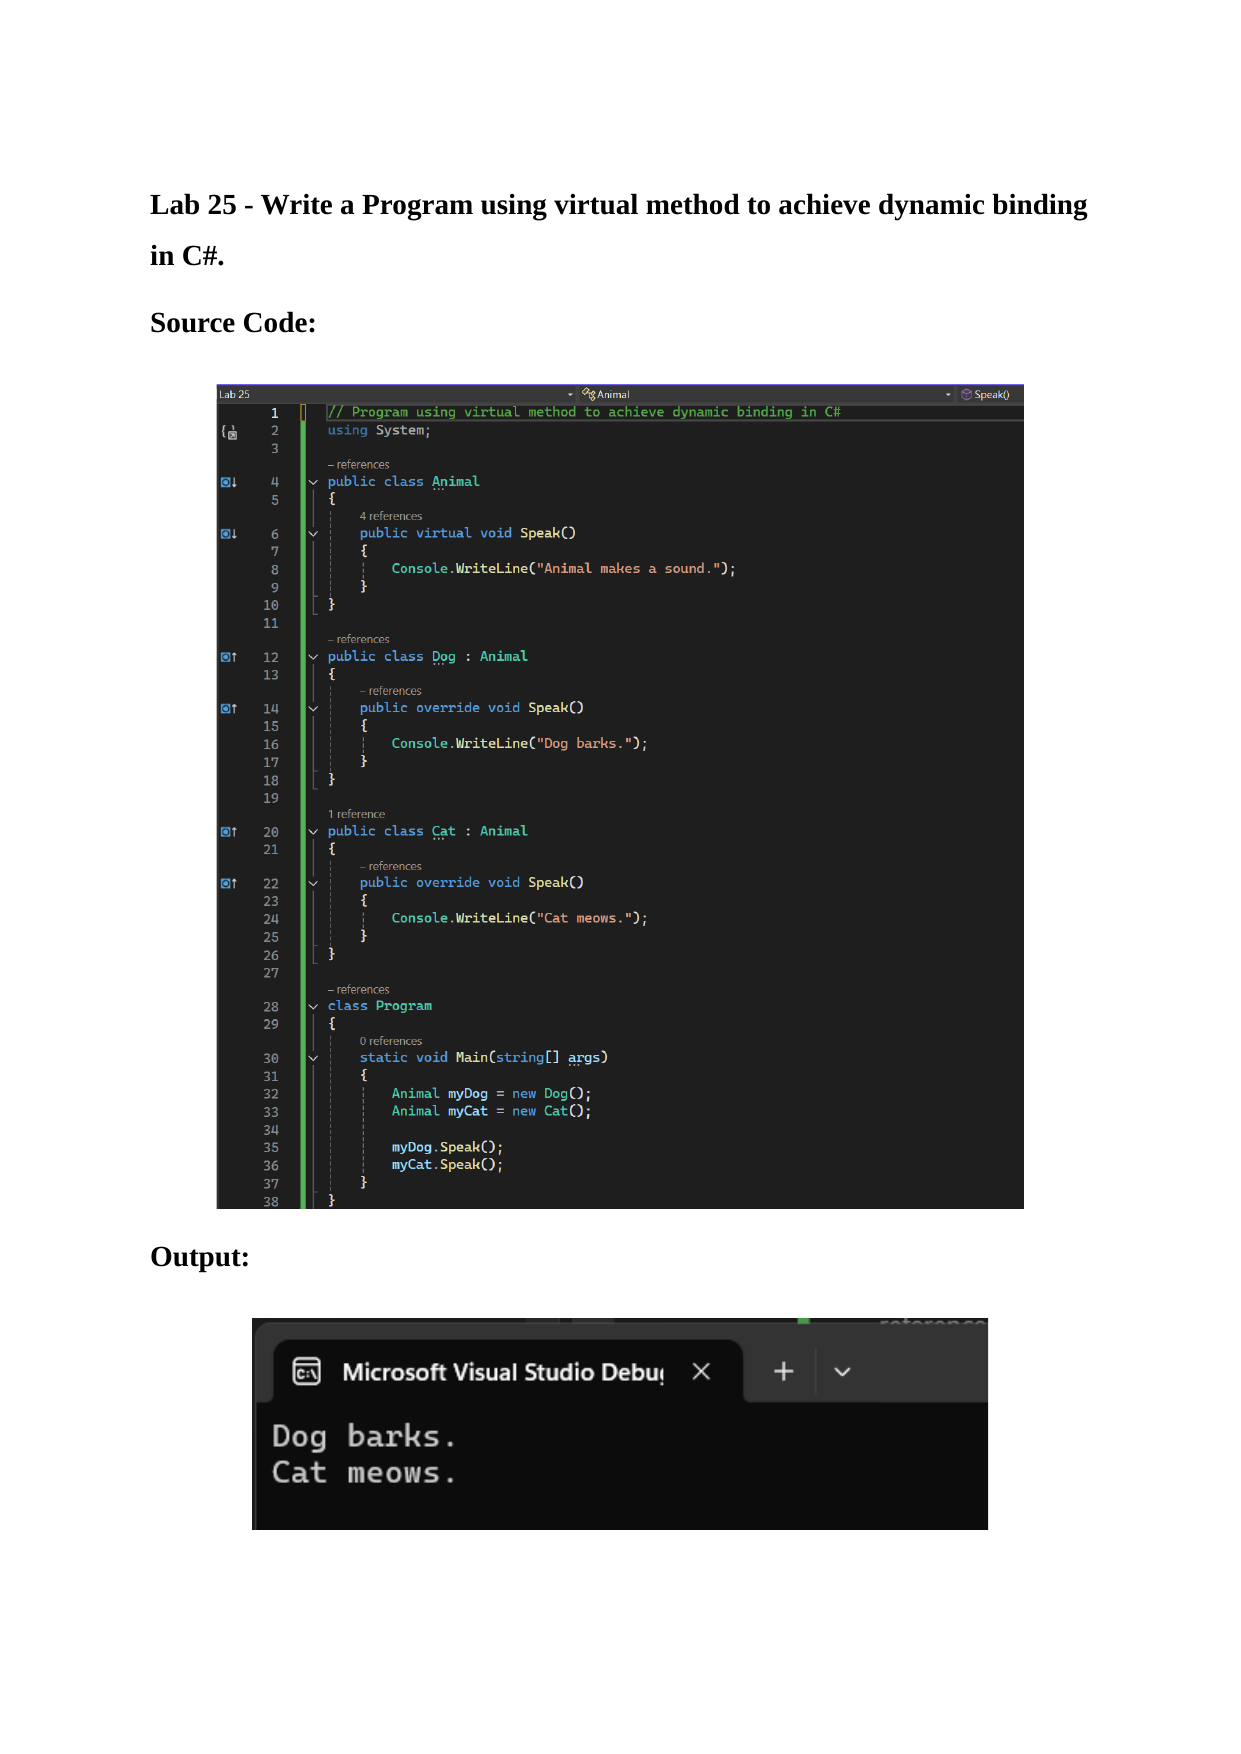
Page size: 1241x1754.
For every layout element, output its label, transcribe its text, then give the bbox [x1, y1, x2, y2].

subtitle Output: [150, 1239, 1090, 1273]
picture [252, 1318, 989, 1530]
picture [216, 384, 1024, 1209]
subtitle Lab 25 - Write a Program using virtual method to achieve dynamic binding in C#. [150, 187, 1090, 271]
subtitle Source Code: [150, 305, 1090, 338]
